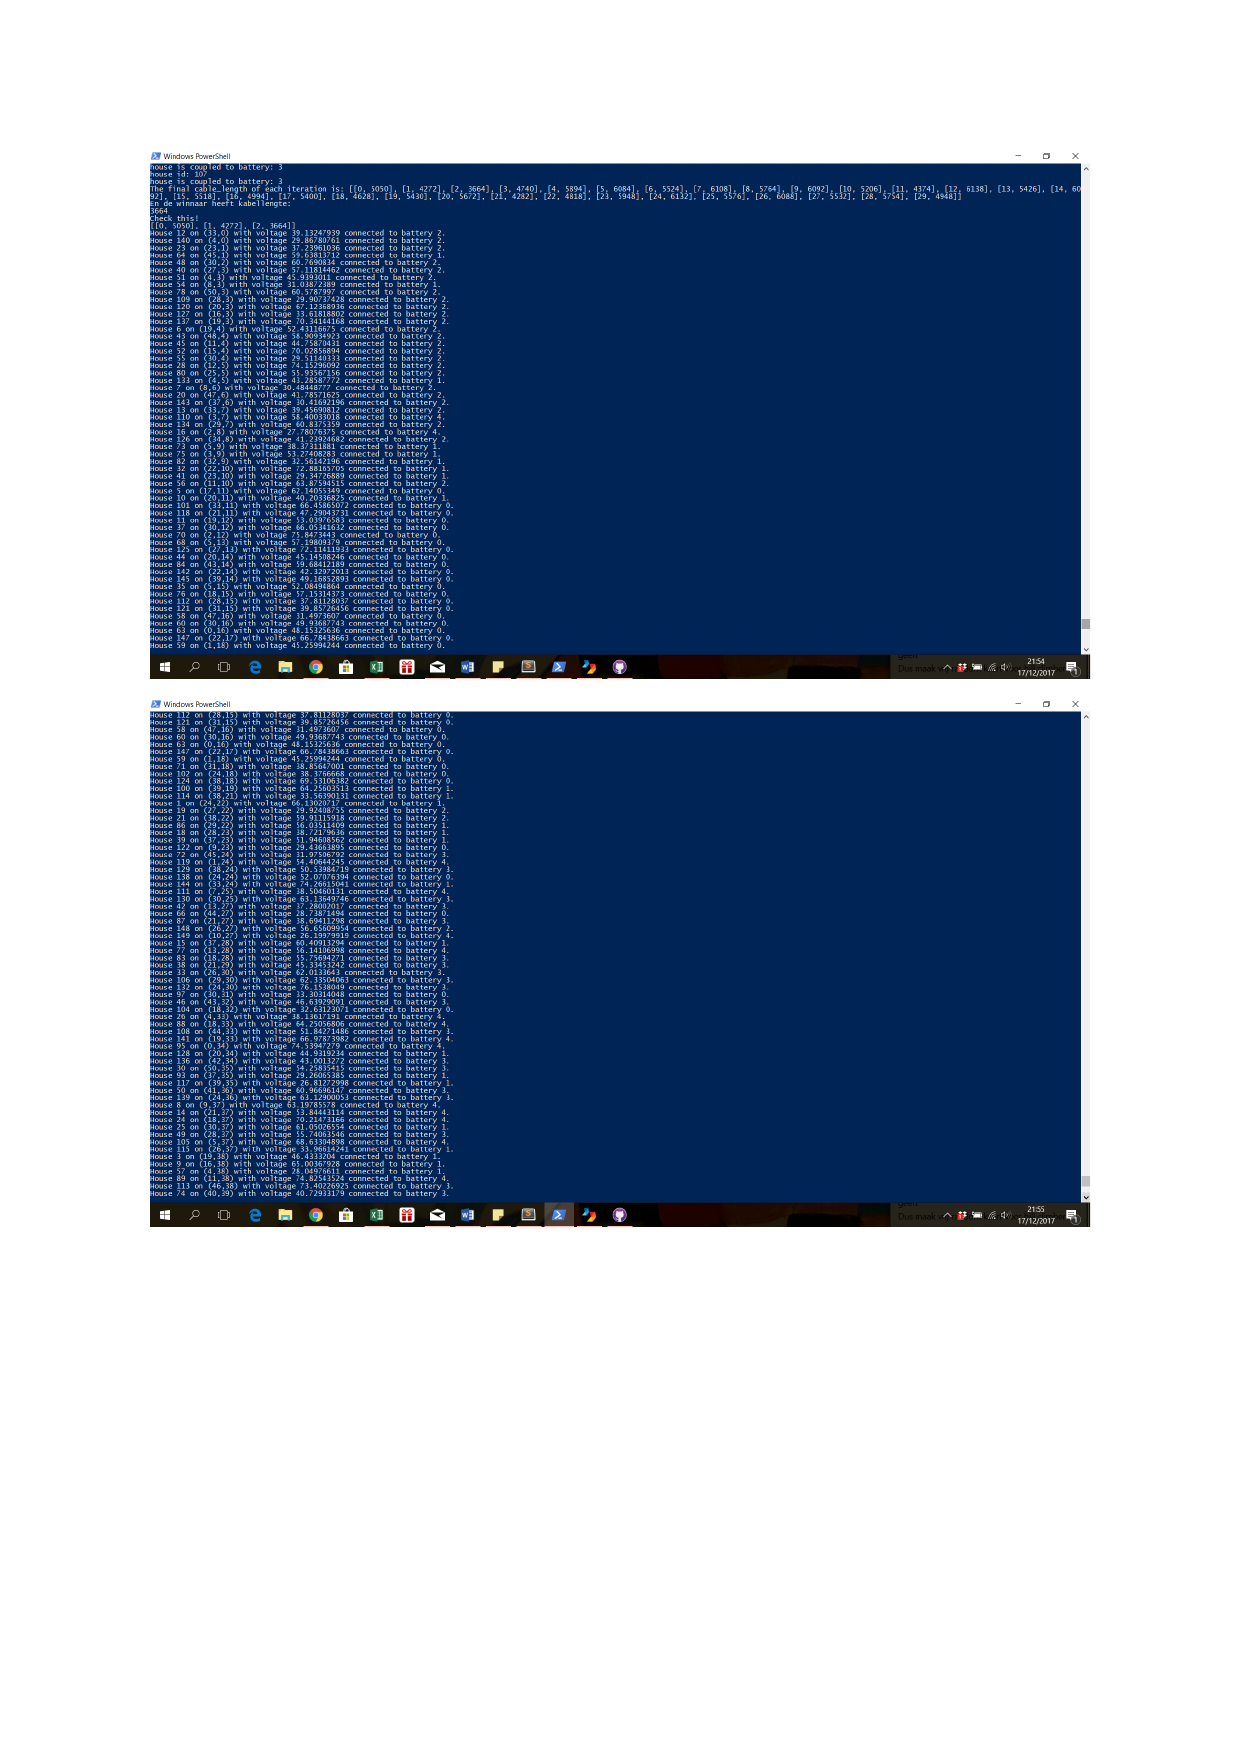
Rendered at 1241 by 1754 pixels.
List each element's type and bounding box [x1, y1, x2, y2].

picture [150, 697, 1091, 1227]
picture [150, 150, 1091, 679]
